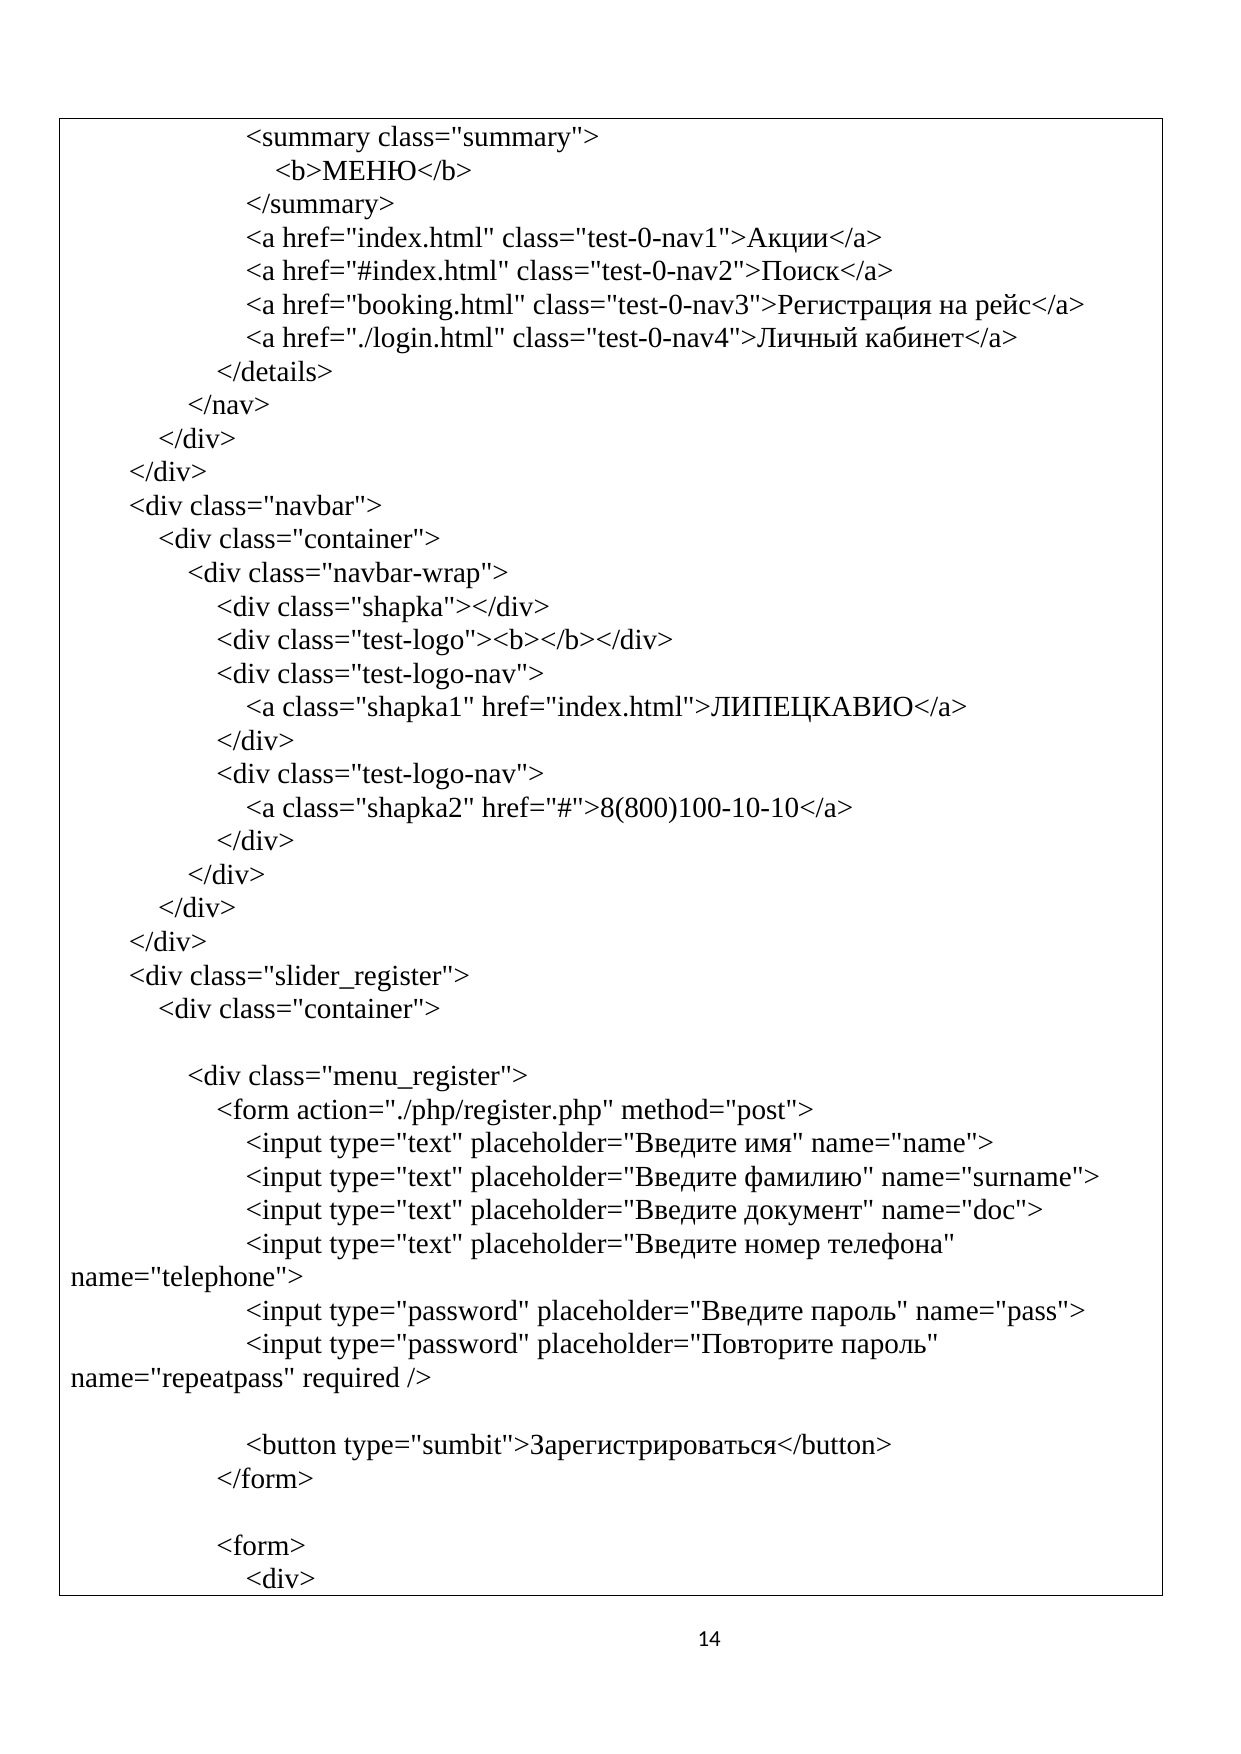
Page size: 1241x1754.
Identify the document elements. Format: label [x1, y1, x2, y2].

table_header [60, 119, 1162, 1595]
